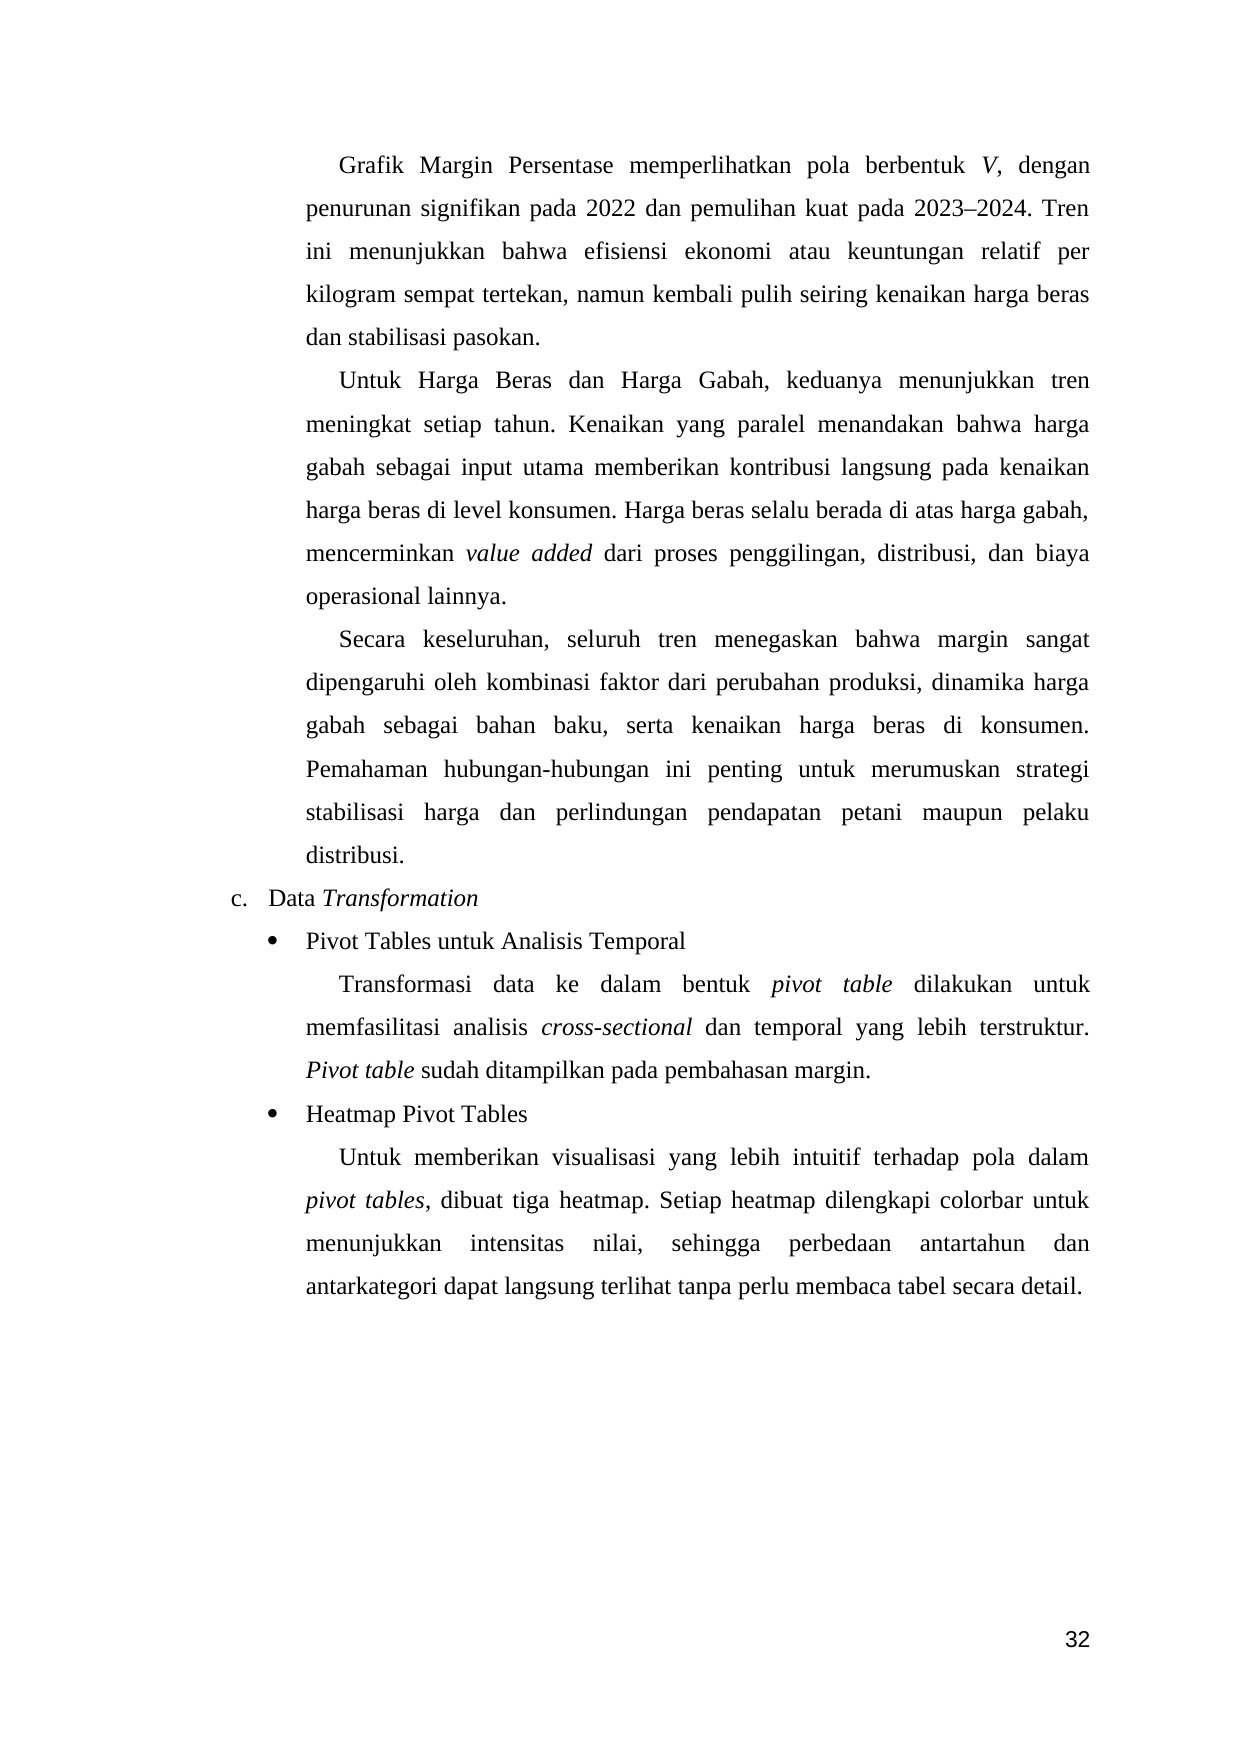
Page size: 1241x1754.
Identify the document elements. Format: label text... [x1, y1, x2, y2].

text Grafik Margin Persentase memperlihatkan pola berbentuk V, dengan penurunan signifikan pada 2022 dan pemulihan kuat pada 2023–2024. Tren ini menunjukkan bahwa efisiensi ekonomi atau keuntungan relatif per kilogram sempat tertekan, namun kembali pulih seiring kenaikan harga beras dan stabilisasi pasokan. [306, 150, 1090, 351]
text Transformasi data ke dalam bentuk pivot table dilakukan untuk memfasilitasi analisis cross-sectional dan temporal yang lebih terstruktur. Pivot table sudah ditampilkan pada pembahasan margin. [306, 969, 1090, 1084]
text Secara keseluruhan, seluruh tren menegaskan bahwa margin sangat dipengaruhi oleh kombinasi faktor dari perubahan produksi, dinamika harga gabah sebagai bahan baku, serta kenaikan harga beras di konsumen. Pemahaman hubungan-hubungan ini penting untuk merumuskan strategi stabilisasi harga dan perlindungan pendapatan petani maupun pelaku distribusi. [306, 624, 1090, 869]
list Data Transformation [231, 883, 1090, 912]
text Untuk Harga Beras dan Harga Gabah, keduanya menunjukkan tren meningkat setiap tahun. Kenaikan yang paralel menandakan bahwa harga gabah sebagai input utama memberikan kontribusi langsung pada kenaikan harga beras di level konsumen. Harga beras selalu berada di atas harga gabah, mencerminkan value added dari proses penggilingan, distribusi, dan biaya operasional lainnya. [306, 366, 1090, 610]
list Pivot Tables untuk Analisis Temporal [268, 926, 1090, 955]
list Heatmap Pivot Tables [268, 1099, 1090, 1127]
text Untuk memberikan visualisasi yang lebih intuitif terhadap pola dalam pivot tables, dibuat tiga heatmap. Setiap heatmap dilengkapi colorbar untuk menunjukkan intensitas nilai, sehingga perbedaan antartahun dan antarkategori dapat langsung terlihat tanpa perlu membaca tabel secara detail. [306, 1142, 1090, 1300]
